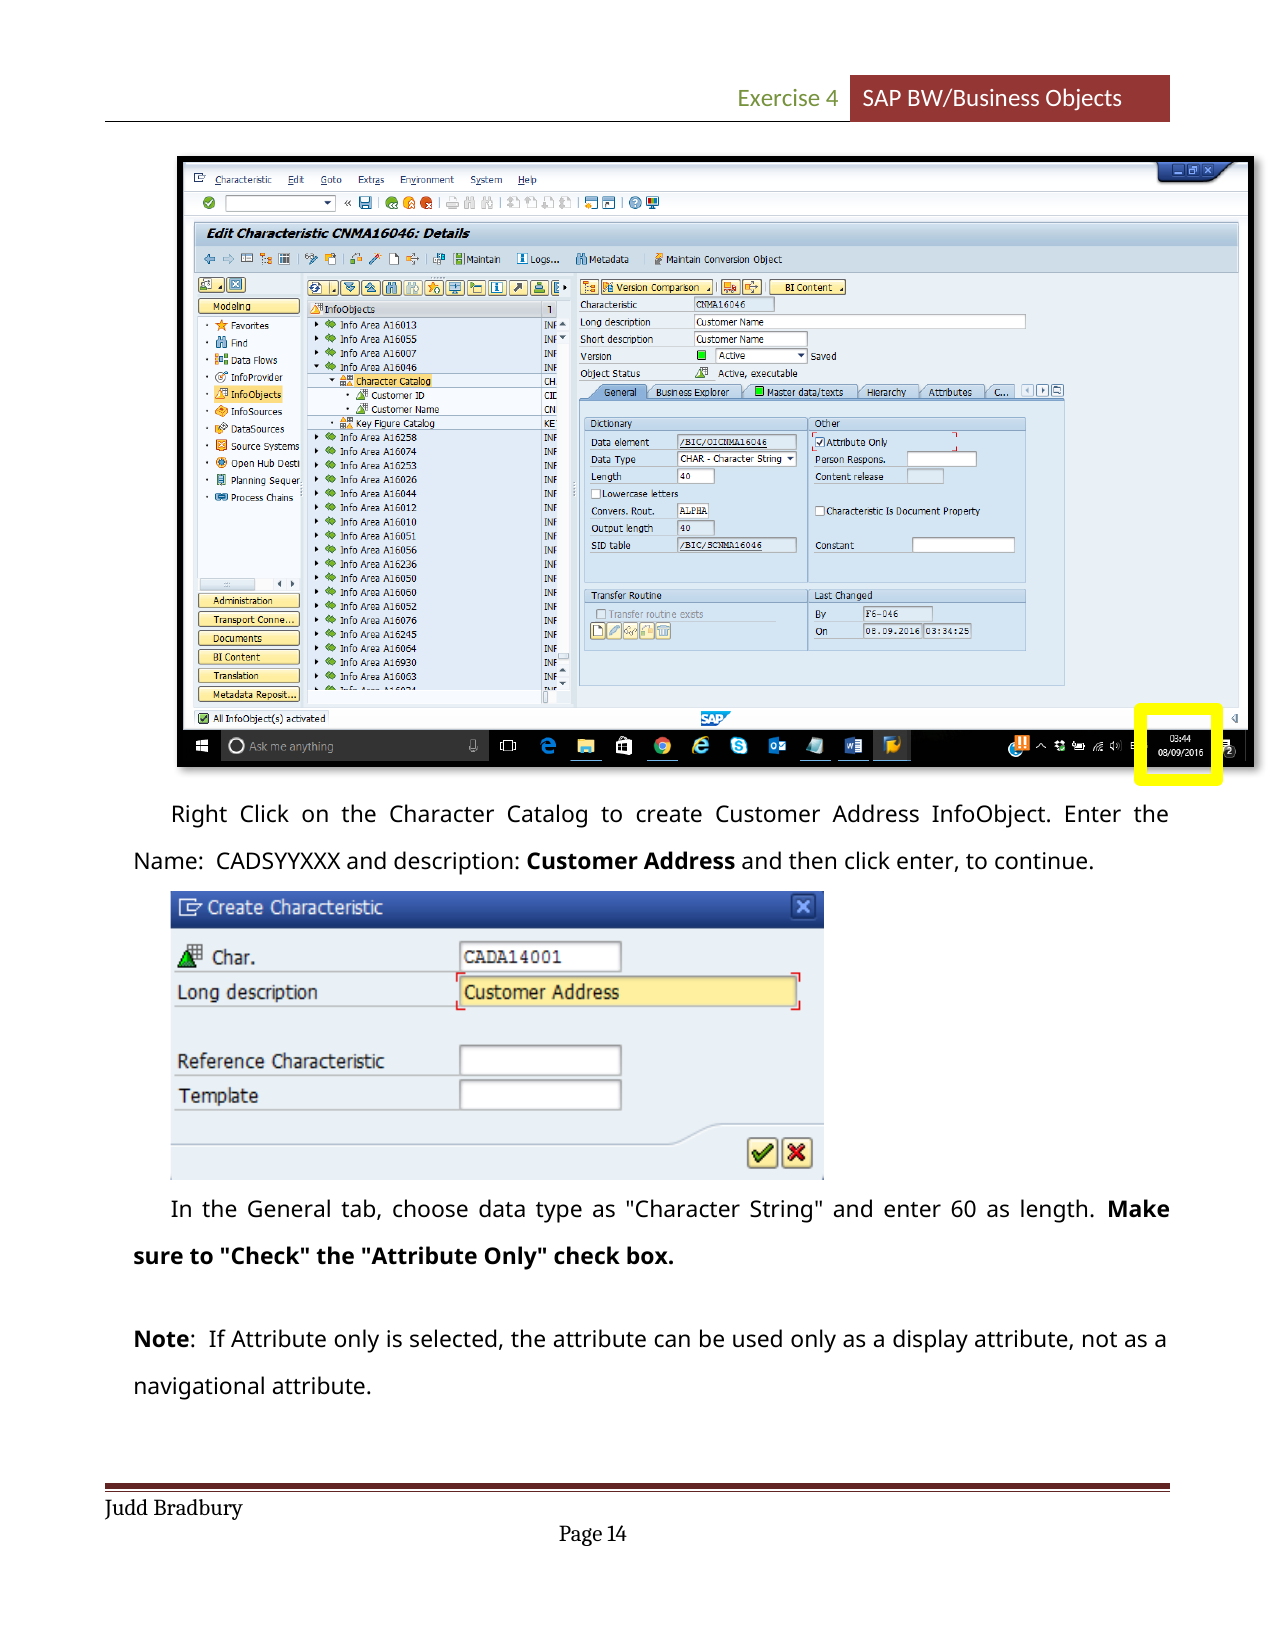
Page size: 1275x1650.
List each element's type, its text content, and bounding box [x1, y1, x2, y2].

text Right Click on the Character Catalog to create Customer Address InfoObject. Enter the Name: CADSYYXXX and description: Customer Address and then click enter, to continue. [133, 798, 1170, 876]
text In the General tab, choose data type as "Character String" and enter 60 as length. Make sure to "Check" the "Attribute Only" check box. [133, 1193, 1170, 1271]
picture [1147, 715, 1211, 761]
text Note: If Attribute only is selected, the attribute can be used only as a display attribute, not as a navigational attribute. [133, 1323, 1170, 1401]
picture [183, 162, 1248, 761]
picture [170, 891, 824, 1180]
